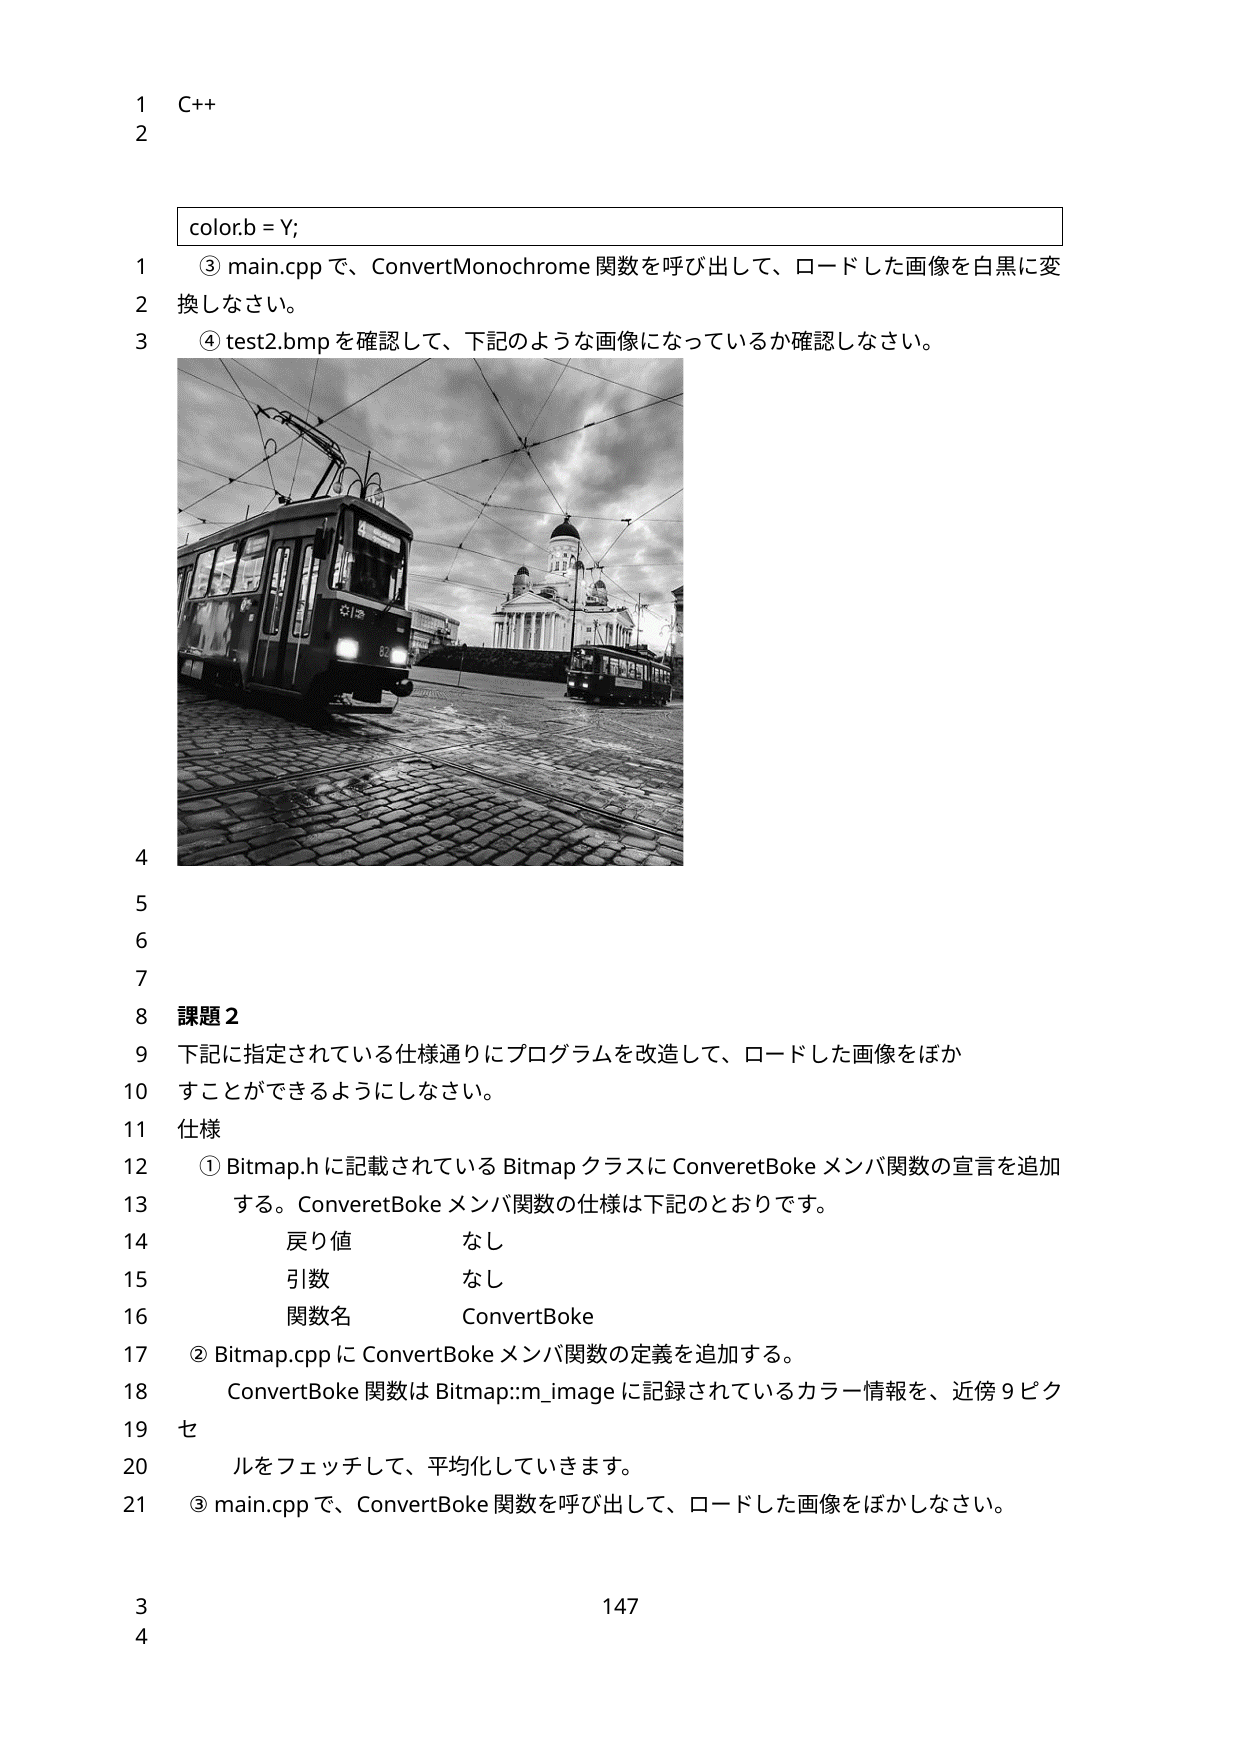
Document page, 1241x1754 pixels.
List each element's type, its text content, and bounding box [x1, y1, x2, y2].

text 仕様 [177, 1109, 1063, 1146]
text ① Bitmap.hに記載されているBitmapクラスにConveretBokeメンバ関数の宣言を追加 [177, 1146, 1063, 1184]
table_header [178, 208, 1062, 245]
text 課題２ [177, 996, 1063, 1034]
text ルをフェッチして、平均化していきます。 [177, 1446, 1063, 1484]
text ④ test2.bmpを確認して、下記のような画像になっているか確認しなさい。 [177, 321, 1063, 359]
text 下記に指定されている仕様通りにプログラムを改造して、ロードした画像をぼか [177, 1034, 1063, 1071]
picture [177, 358, 684, 866]
text する。ConveretBokeメンバ関数の仕様は下記のとおりです。 [177, 1184, 1063, 1221]
text ConvertBoke関数はBitmap::m_imageに記録されているカラー情報を、近傍9ピクセ [177, 1371, 1063, 1446]
text 戻り値 なし [177, 1221, 1063, 1259]
text すことができるようにしなさい。 [177, 1071, 1063, 1109]
text ③ main.cppで、ConvertMonochrome関数を呼び出して、ロードした画像を白黒に変換しなさい。 [177, 246, 1063, 321]
text ③ main.cppで、ConvertBoke関数を呼び出して、ロードした画像をぼかしなさい。 [177, 1484, 1063, 1521]
text 関数名 ConvertBoke [177, 1296, 1063, 1334]
text ② Bitmap.cppにConvertBokeメンバ関数の定義を追加する。 [177, 1334, 1063, 1371]
text 引数 なし [177, 1259, 1063, 1296]
